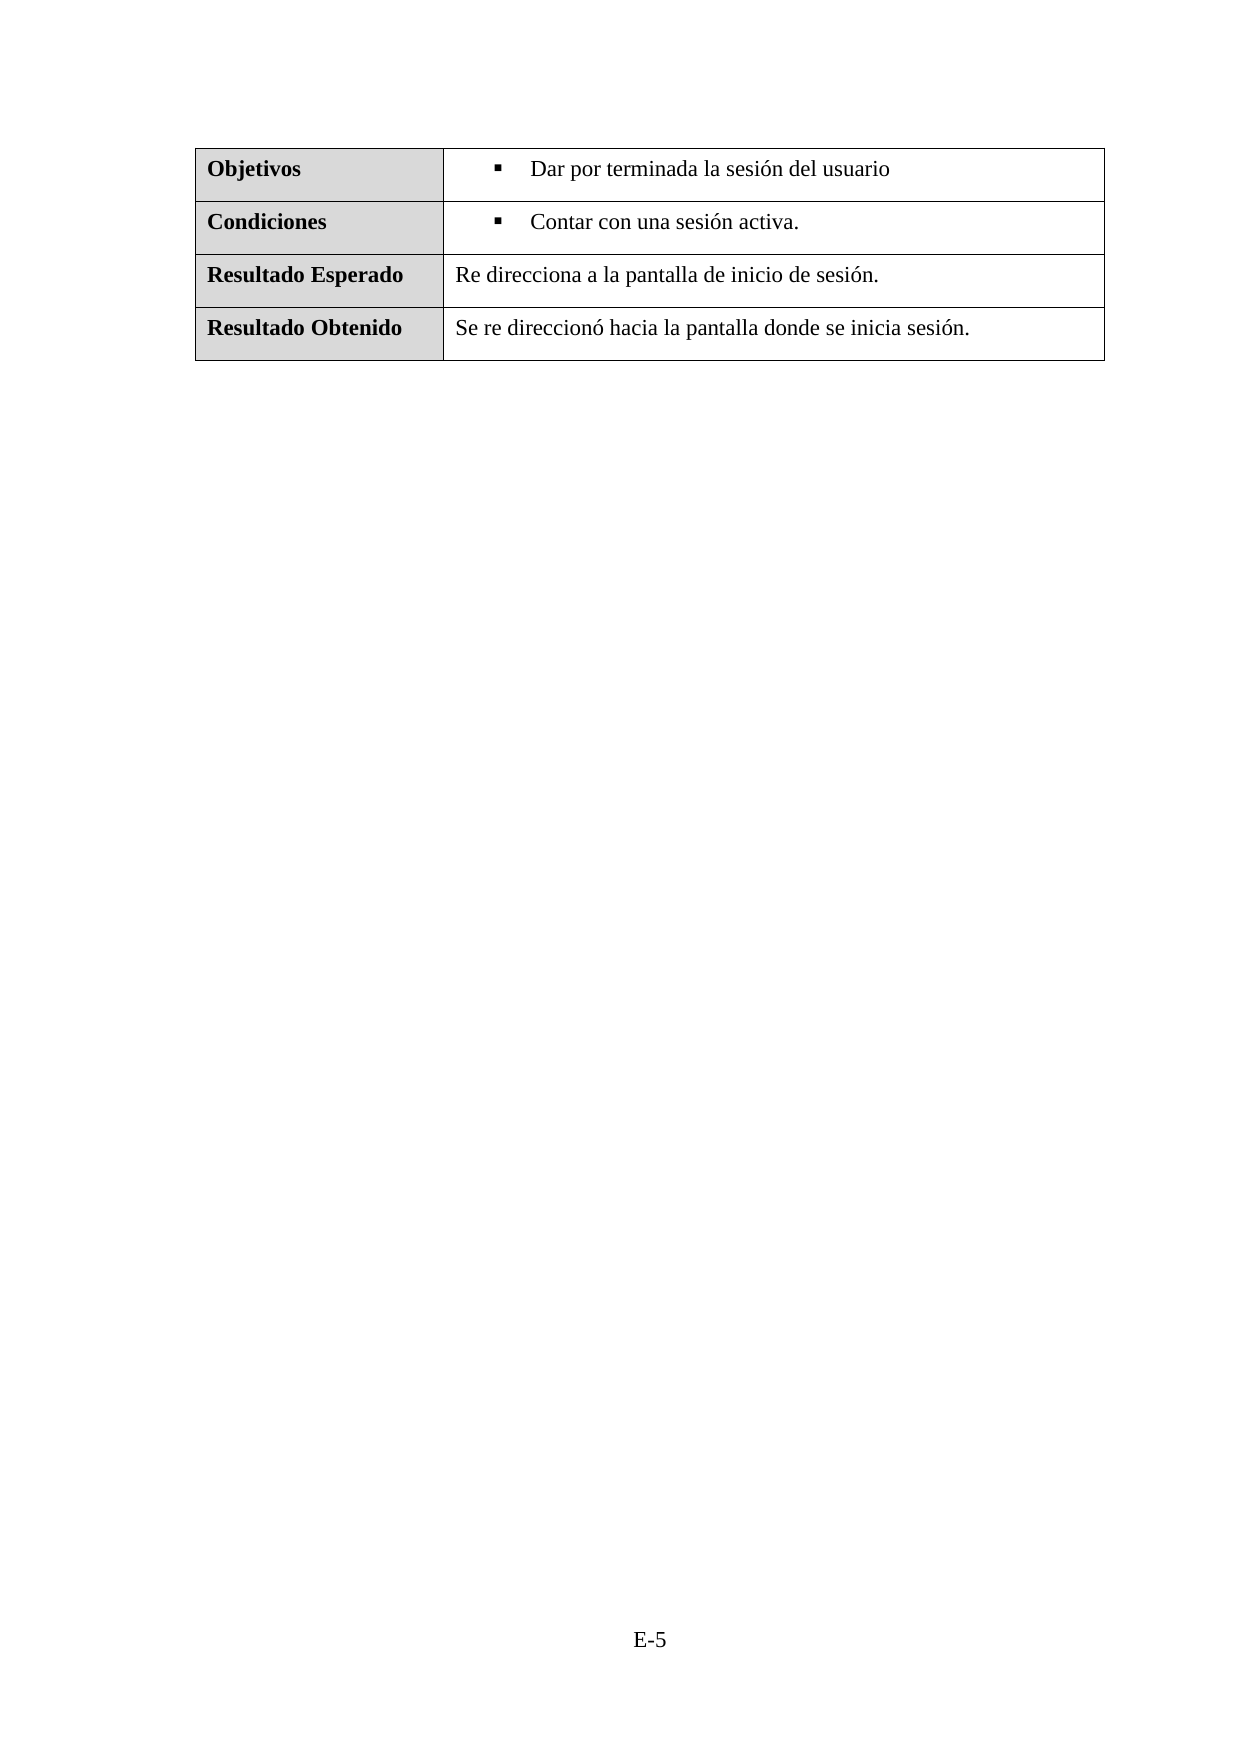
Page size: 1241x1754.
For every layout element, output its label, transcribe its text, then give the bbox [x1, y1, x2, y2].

table_cell Condiciones [196, 202, 443, 254]
table_cell Se re direccionó hacia la pantalla donde se inicia sesión. [444, 308, 1104, 360]
table_cell Objetivos [196, 149, 443, 201]
table_cell Contar con una sesión activa. [444, 202, 1104, 254]
table_cell Resultado Esperado [196, 255, 443, 307]
table_cell Dar por terminada la sesión del usuario [444, 149, 1104, 201]
table_cell Resultado Obtenido [196, 308, 443, 360]
table_cell Re direcciona a la pantalla de inicio de sesión. [444, 255, 1104, 307]
